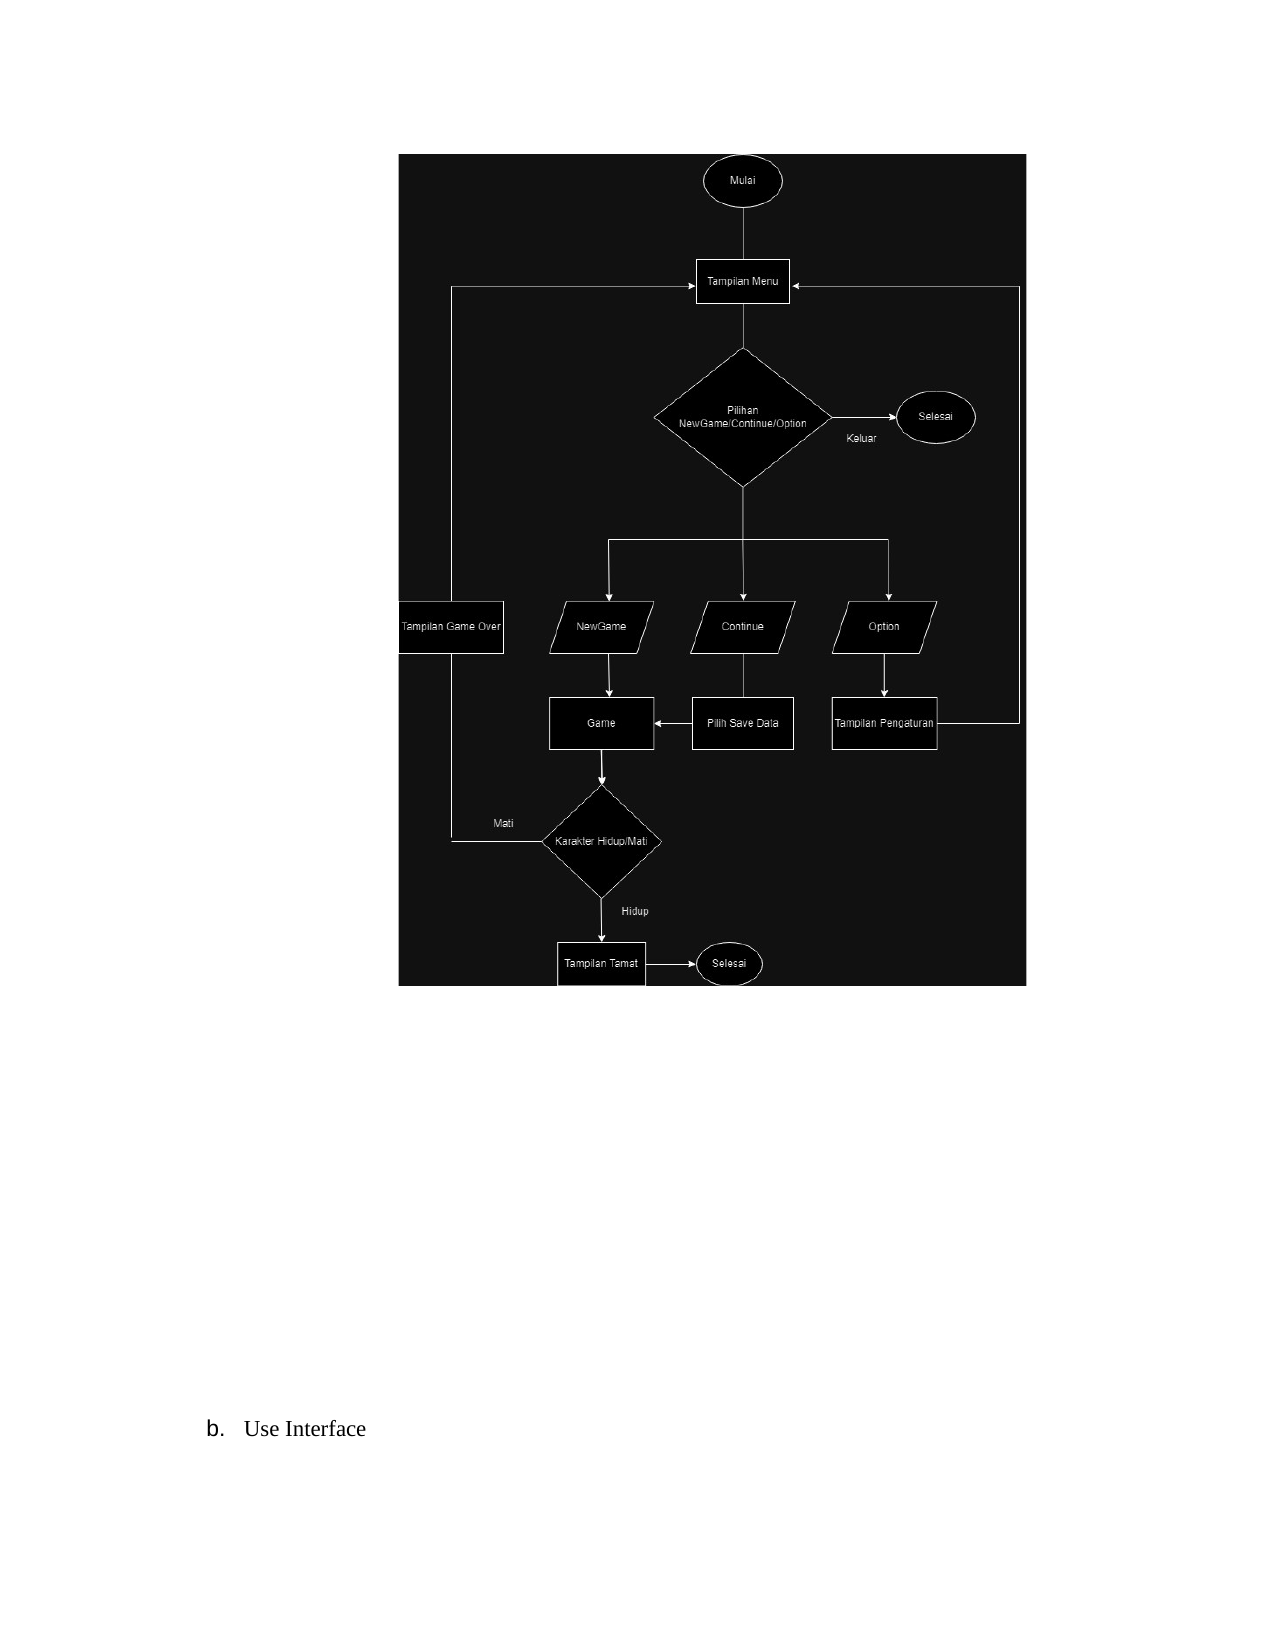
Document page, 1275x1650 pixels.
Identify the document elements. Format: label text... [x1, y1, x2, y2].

picture [398, 154, 1027, 986]
list Use Interface [206, 1415, 762, 1441]
